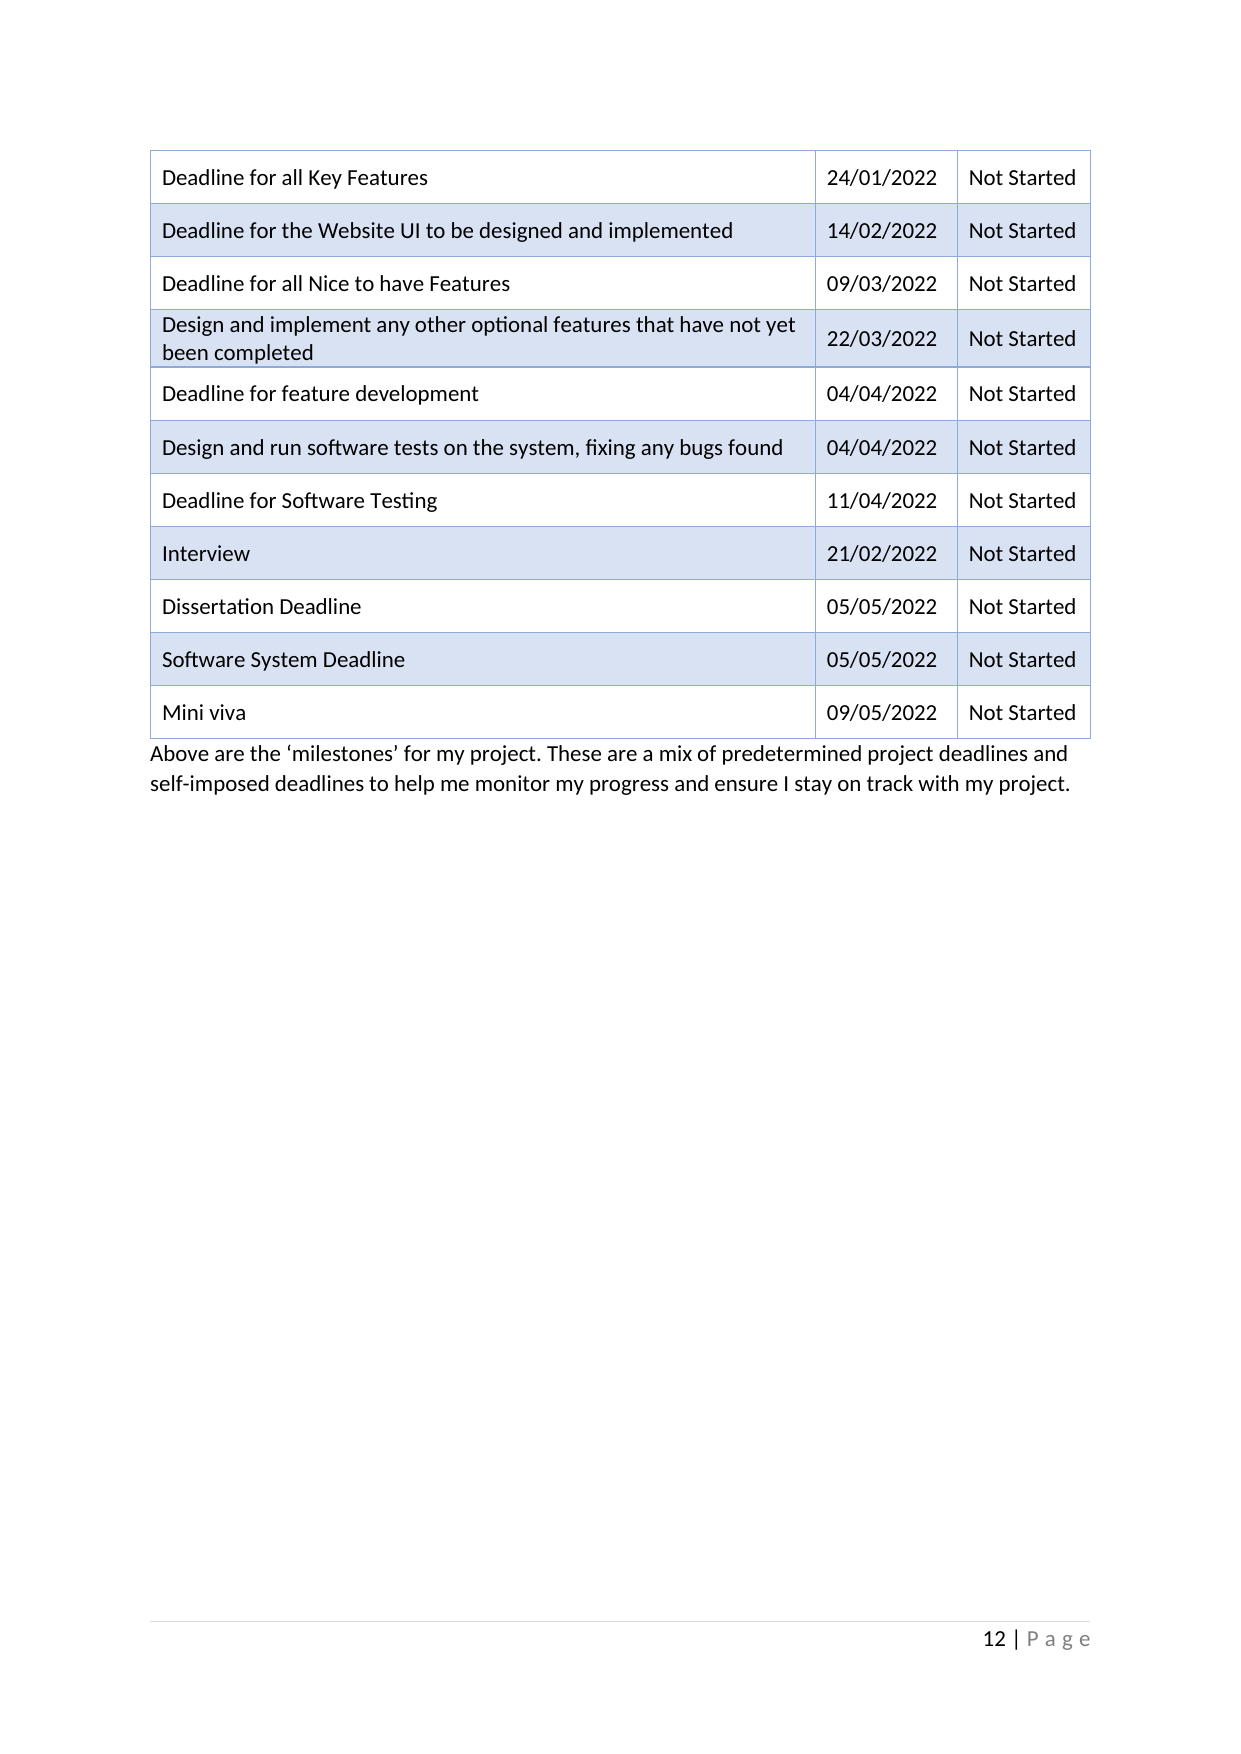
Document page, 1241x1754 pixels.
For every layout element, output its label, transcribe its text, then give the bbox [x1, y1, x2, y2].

table_cell Deadline for the Website UI to be designed and implemented [151, 204, 815, 256]
table_cell 14/02/2022 [816, 204, 957, 256]
table_cell Mini viva [151, 686, 815, 738]
table_cell Not Started [958, 204, 1090, 256]
table_cell Design and implement any other optional features that have not yet been completed [151, 310, 815, 366]
table_cell 05/05/2022 [816, 633, 957, 685]
table_cell Not Started [958, 310, 1090, 366]
table_cell Not Started [958, 580, 1090, 632]
table_cell Dissertation Deadline [151, 580, 815, 632]
table_cell 22/03/2022 [816, 310, 957, 366]
table_cell 24/01/2022 [816, 151, 957, 203]
table_cell Design and run software tests on the system, fixing any bugs found [151, 421, 815, 473]
table_cell Not Started [958, 474, 1090, 526]
table_cell 09/05/2022 [816, 686, 957, 738]
table_cell Software System Deadline [151, 633, 815, 685]
table_cell Not Started [958, 257, 1090, 309]
table_cell 21/02/2022 [816, 527, 957, 579]
table_cell 11/04/2022 [816, 474, 957, 526]
table_cell Not Started [958, 633, 1090, 685]
table_cell Deadline for all Nice to have Features [151, 257, 815, 309]
table_cell Deadline for feature development [151, 368, 815, 419]
table_cell Deadline for all Key Features [151, 151, 815, 203]
table_cell 09/03/2022 [816, 257, 957, 309]
table_cell 04/04/2022 [816, 421, 957, 473]
text Above are the ‘milestones’ for my project. These are a mix of predetermined project deadlines and self-imposed deadlines to help me monitor my progress and ensure I stay on track with my project. [150, 739, 1090, 798]
table_cell Deadline for Software Testing [151, 474, 815, 526]
table_cell 04/04/2022 [816, 368, 957, 419]
table_cell Not Started [958, 527, 1090, 579]
table_cell 05/05/2022 [816, 580, 957, 632]
table_cell Not Started [958, 686, 1090, 738]
table_cell Interview [151, 527, 815, 579]
table_cell Not Started [958, 151, 1090, 203]
table_cell Not Started [958, 421, 1090, 473]
table_cell Not Started [958, 368, 1090, 419]
